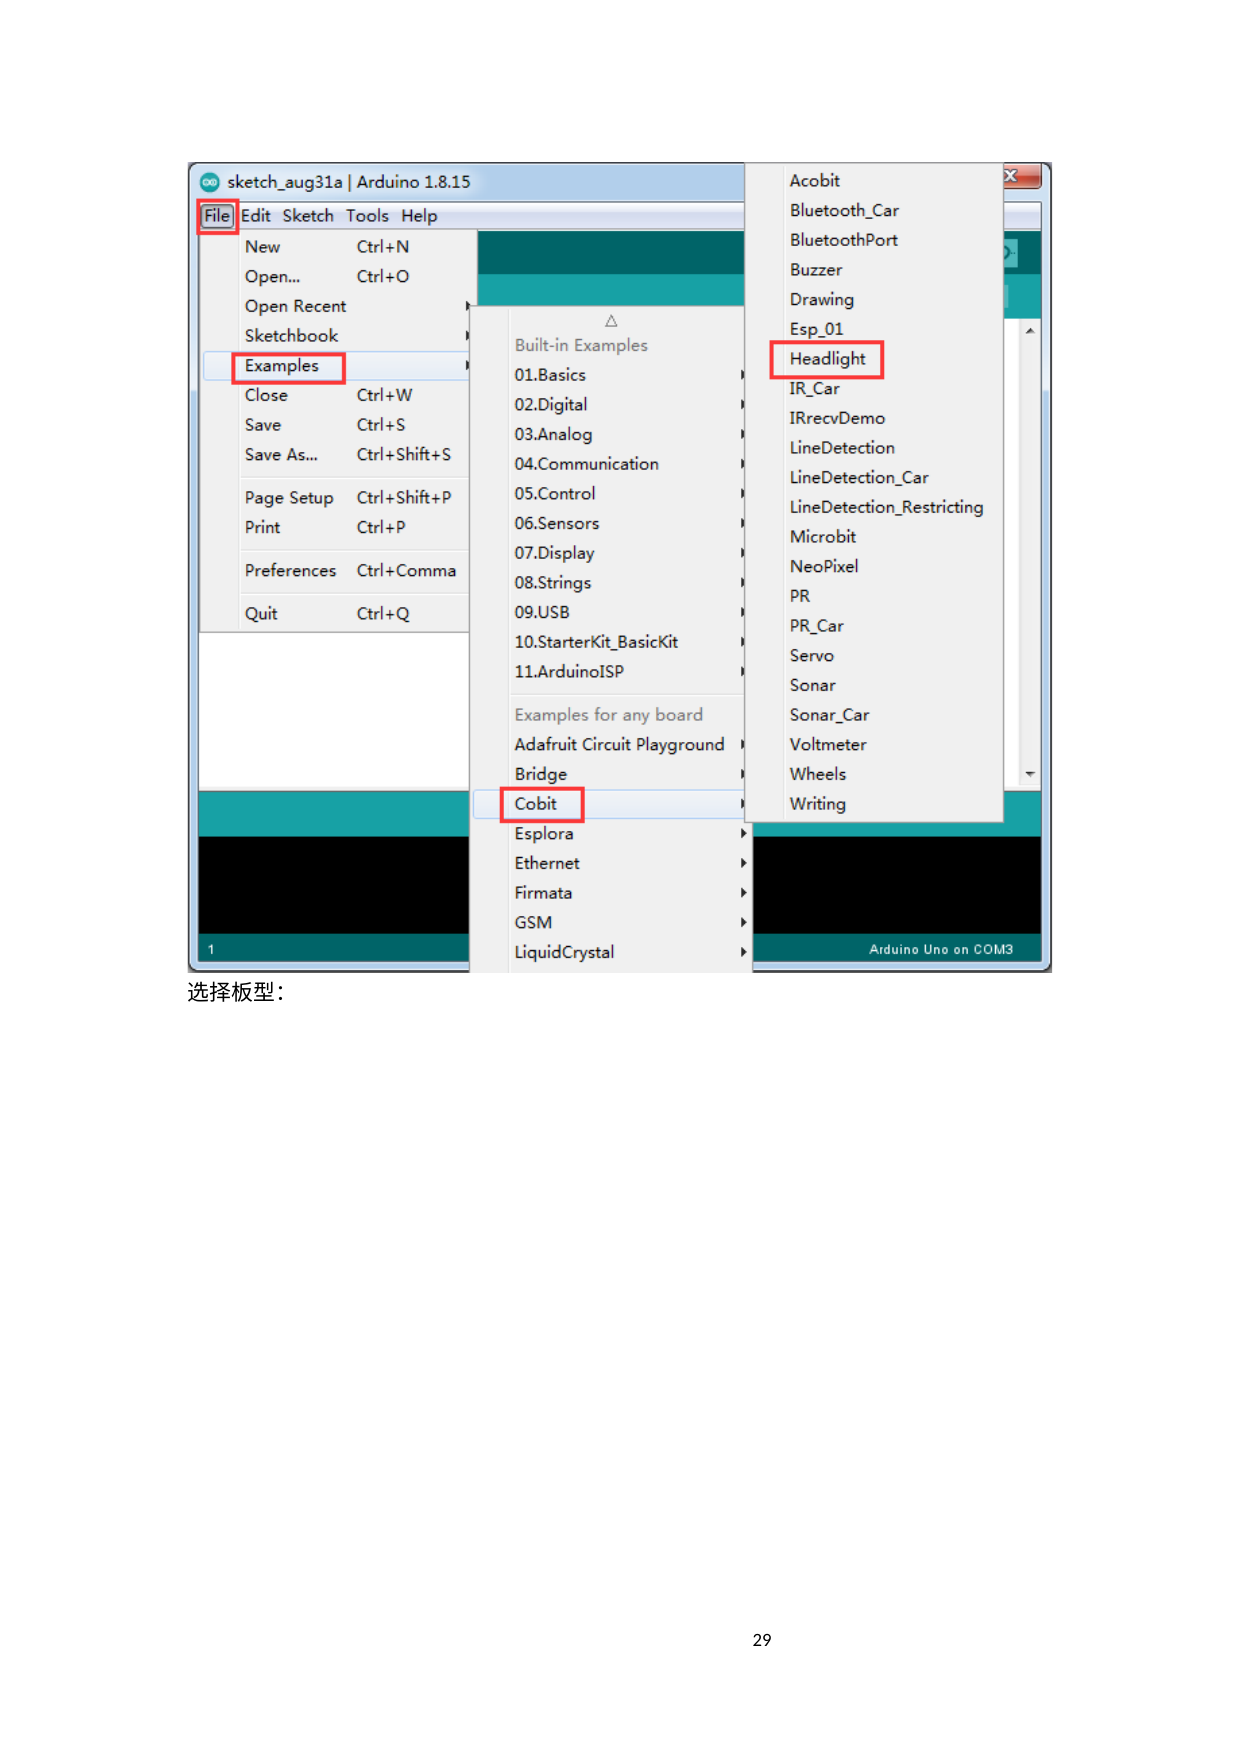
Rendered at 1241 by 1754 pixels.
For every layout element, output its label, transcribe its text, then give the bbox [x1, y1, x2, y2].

picture [187, 162, 1053, 973]
text 选择板型： [187, 974, 1053, 1007]
